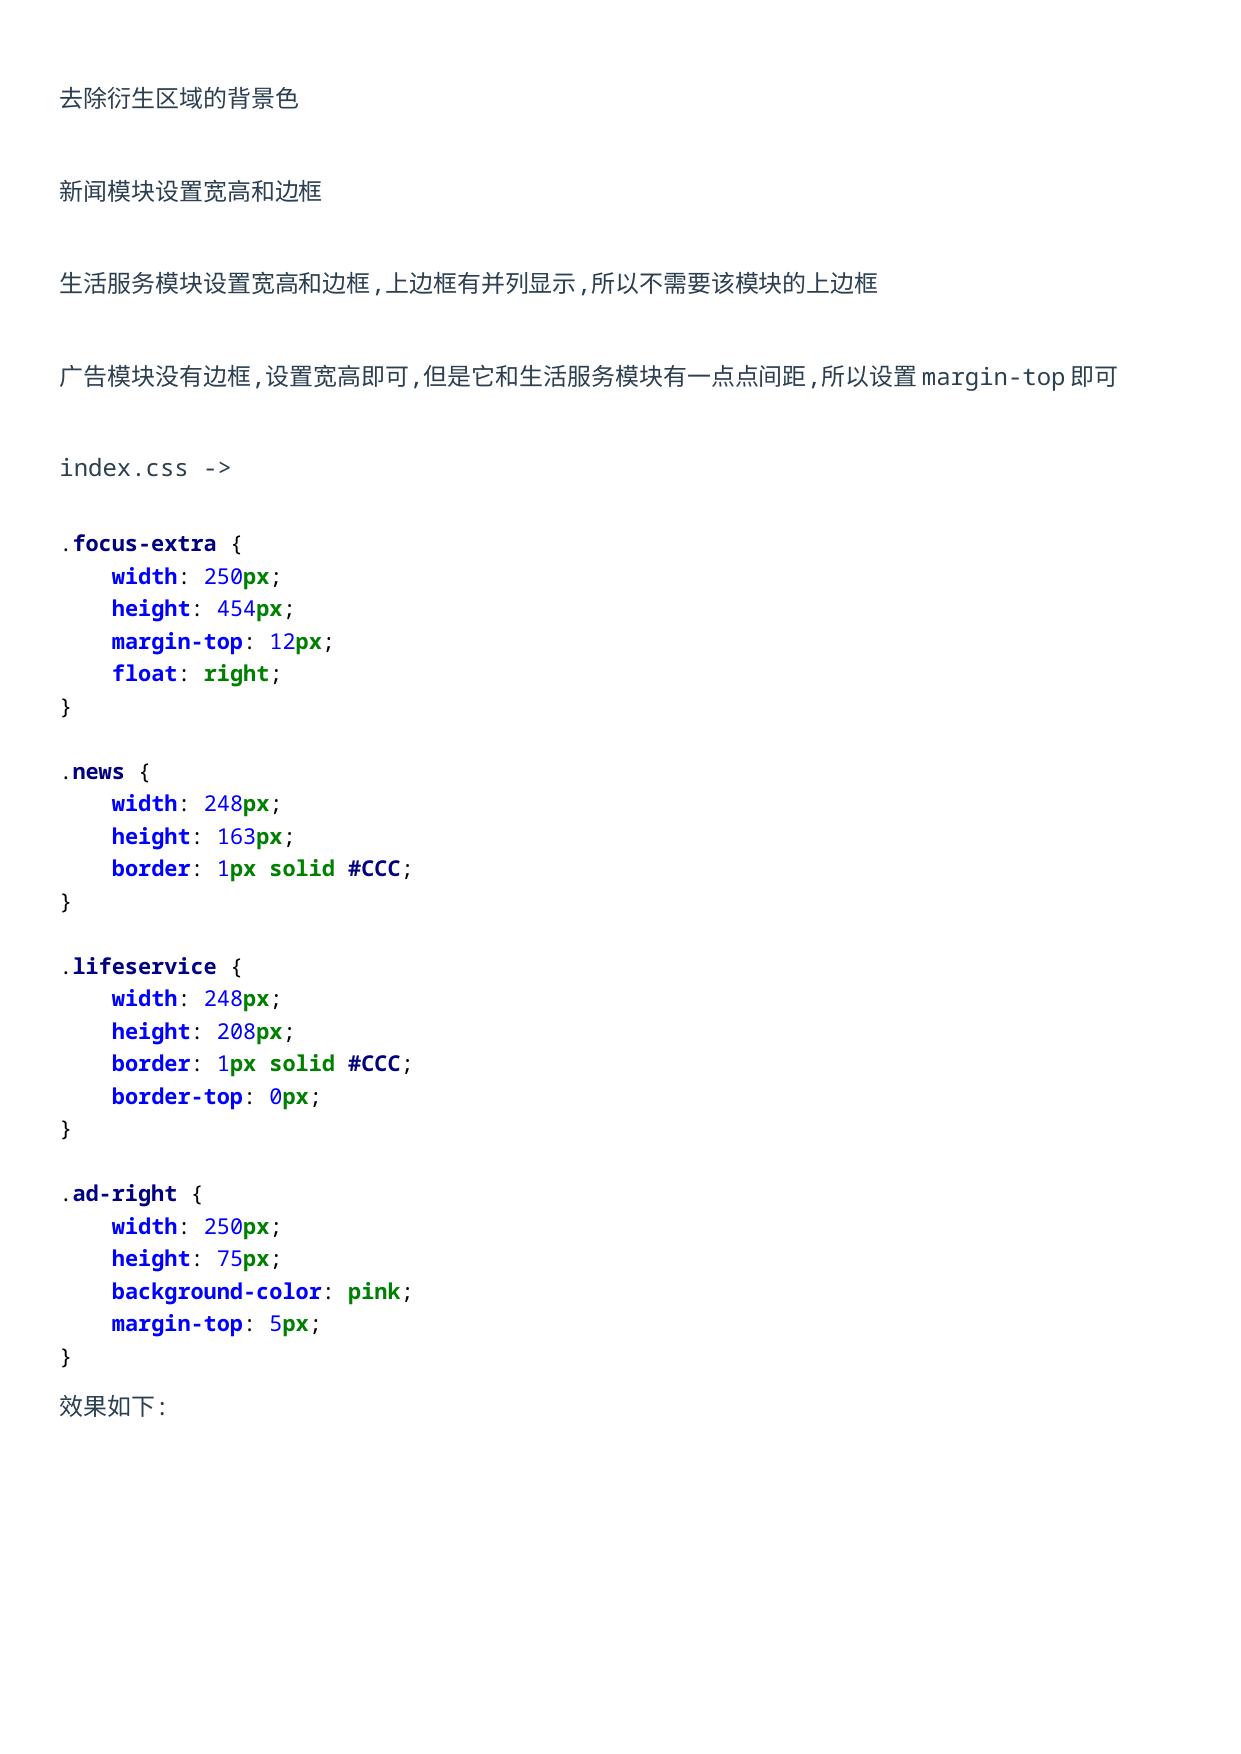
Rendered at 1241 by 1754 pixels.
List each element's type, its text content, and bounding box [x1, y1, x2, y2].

text 新闻模块设置宽高和边框 [59, 157, 1181, 222]
text 生活服务模块设置宽高和边框,上边框有并列显示,所以不需要该模块的上边框 [59, 249, 1181, 314]
text index.css -> [59, 434, 1181, 499]
text .focus-extra { width: 250px; height: 454px; margin-top: 12px; float: right; } .news { width: 248px; height: 163px; border: 1px solid #CCC; } .lifeservice { width: 248px; height: 208px; border: 1px solid #CCC; border-top: 0px; } .ad-right { width: 250px; height: 75px; background-color: pink; margin-top: 5px; } [59, 527, 1181, 1372]
text 效果如下: [59, 1372, 1181, 1437]
text 广告模块没有边框,设置宽高即可,但是它和生活服务模块有一点点间距,所以设置margin-top即可 [59, 342, 1181, 407]
text 去除衍生区域的背景色 [59, 64, 1181, 129]
